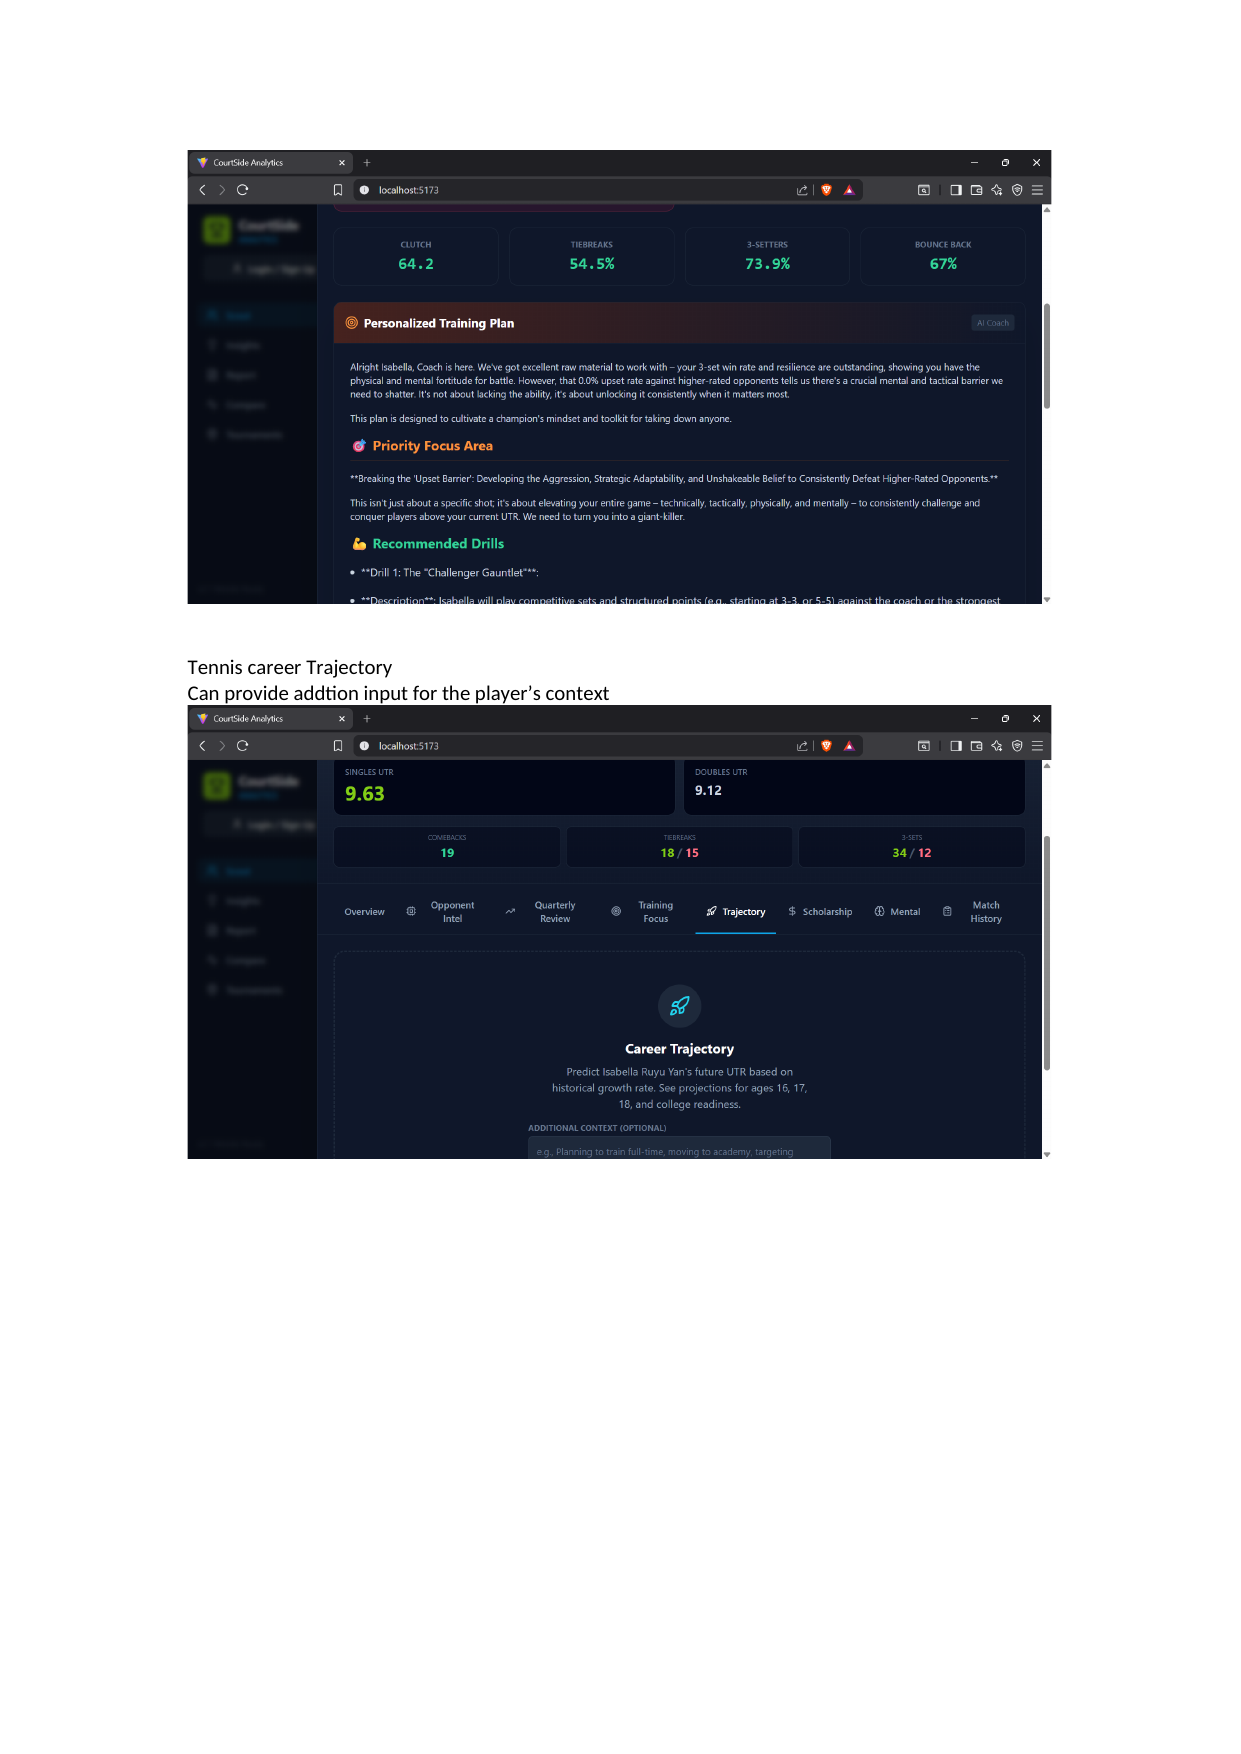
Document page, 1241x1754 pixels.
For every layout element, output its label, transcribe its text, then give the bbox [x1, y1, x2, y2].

picture [187, 150, 1052, 604]
text Tennis career Trajectory [187, 654, 1053, 680]
picture [187, 705, 1052, 1159]
